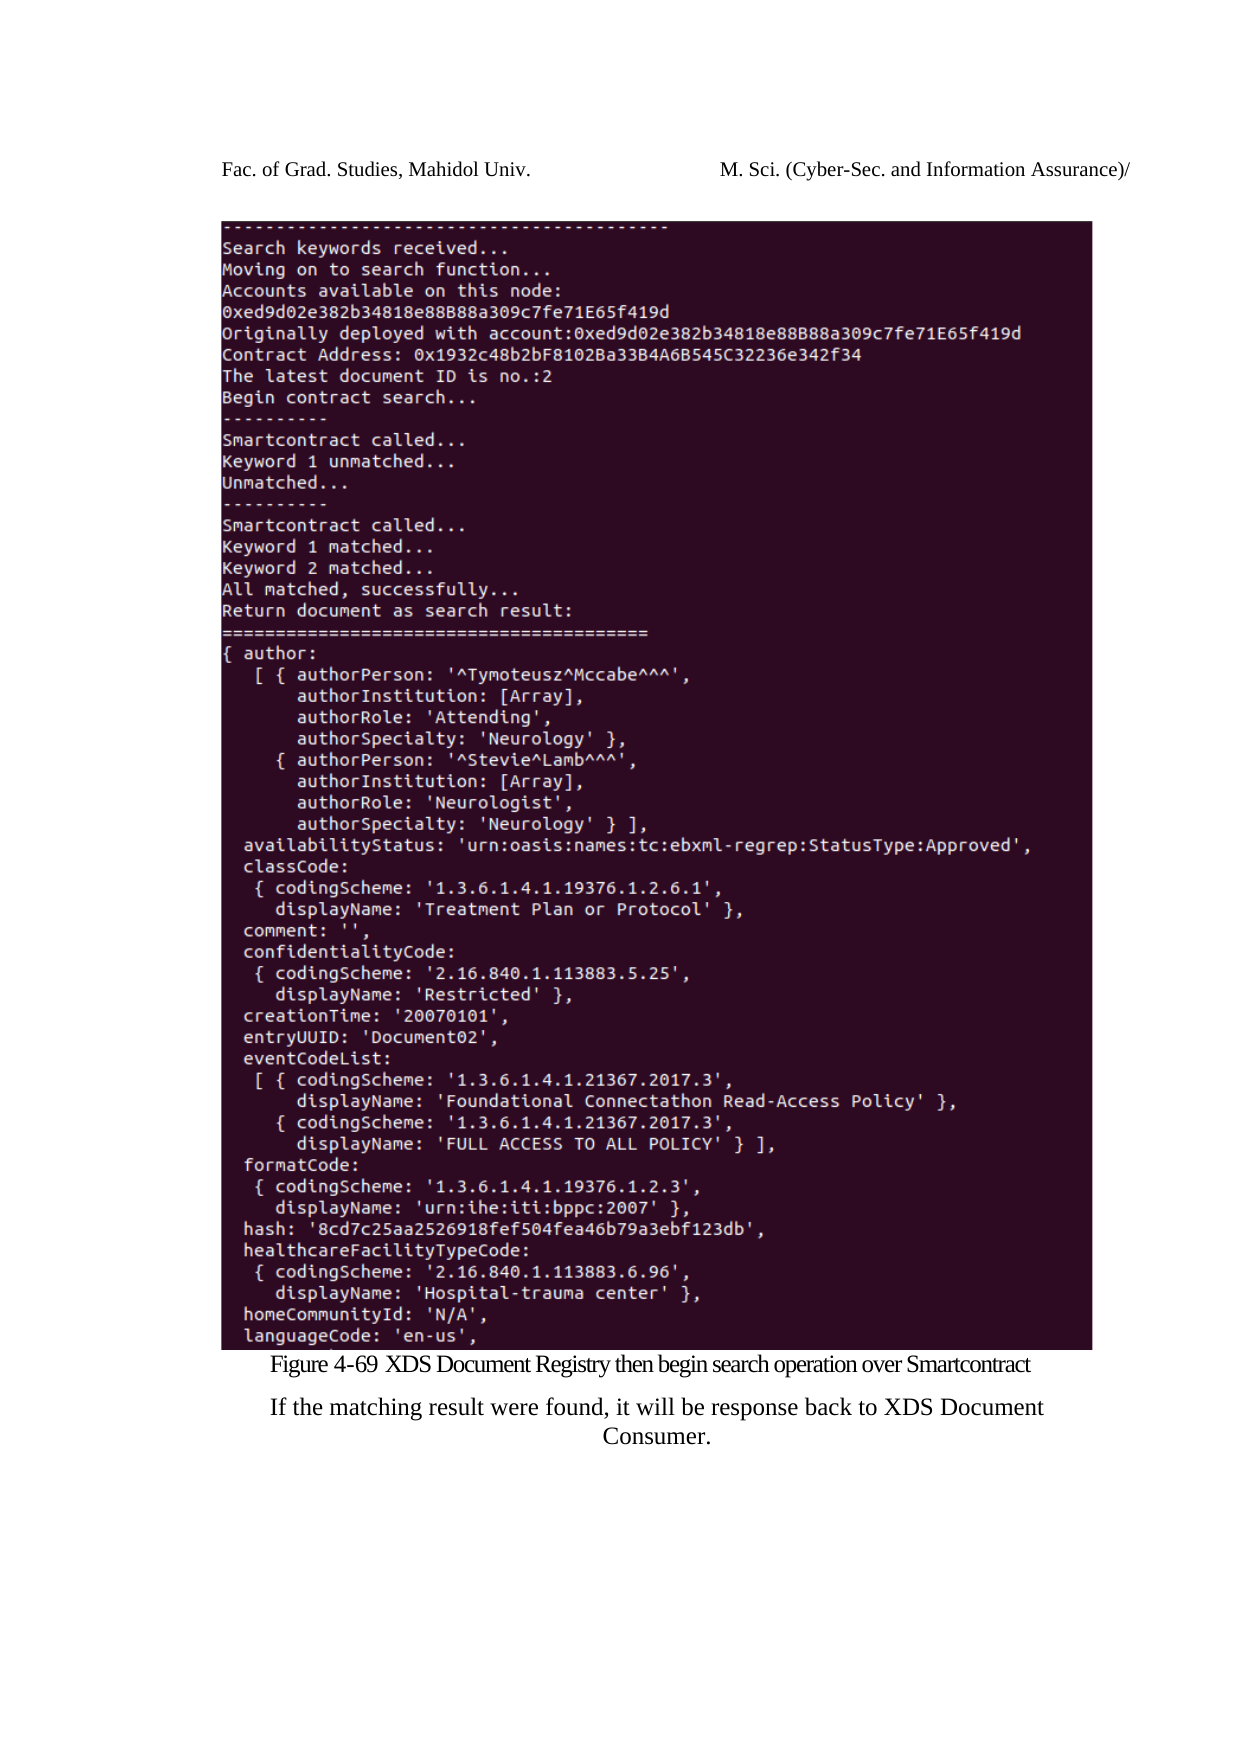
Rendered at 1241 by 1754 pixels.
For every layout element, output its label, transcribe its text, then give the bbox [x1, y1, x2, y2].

text If the matching result were found, it will be response back to XDS Document Consumer. [221, 1392, 1092, 1450]
picture [221, 221, 1093, 1350]
